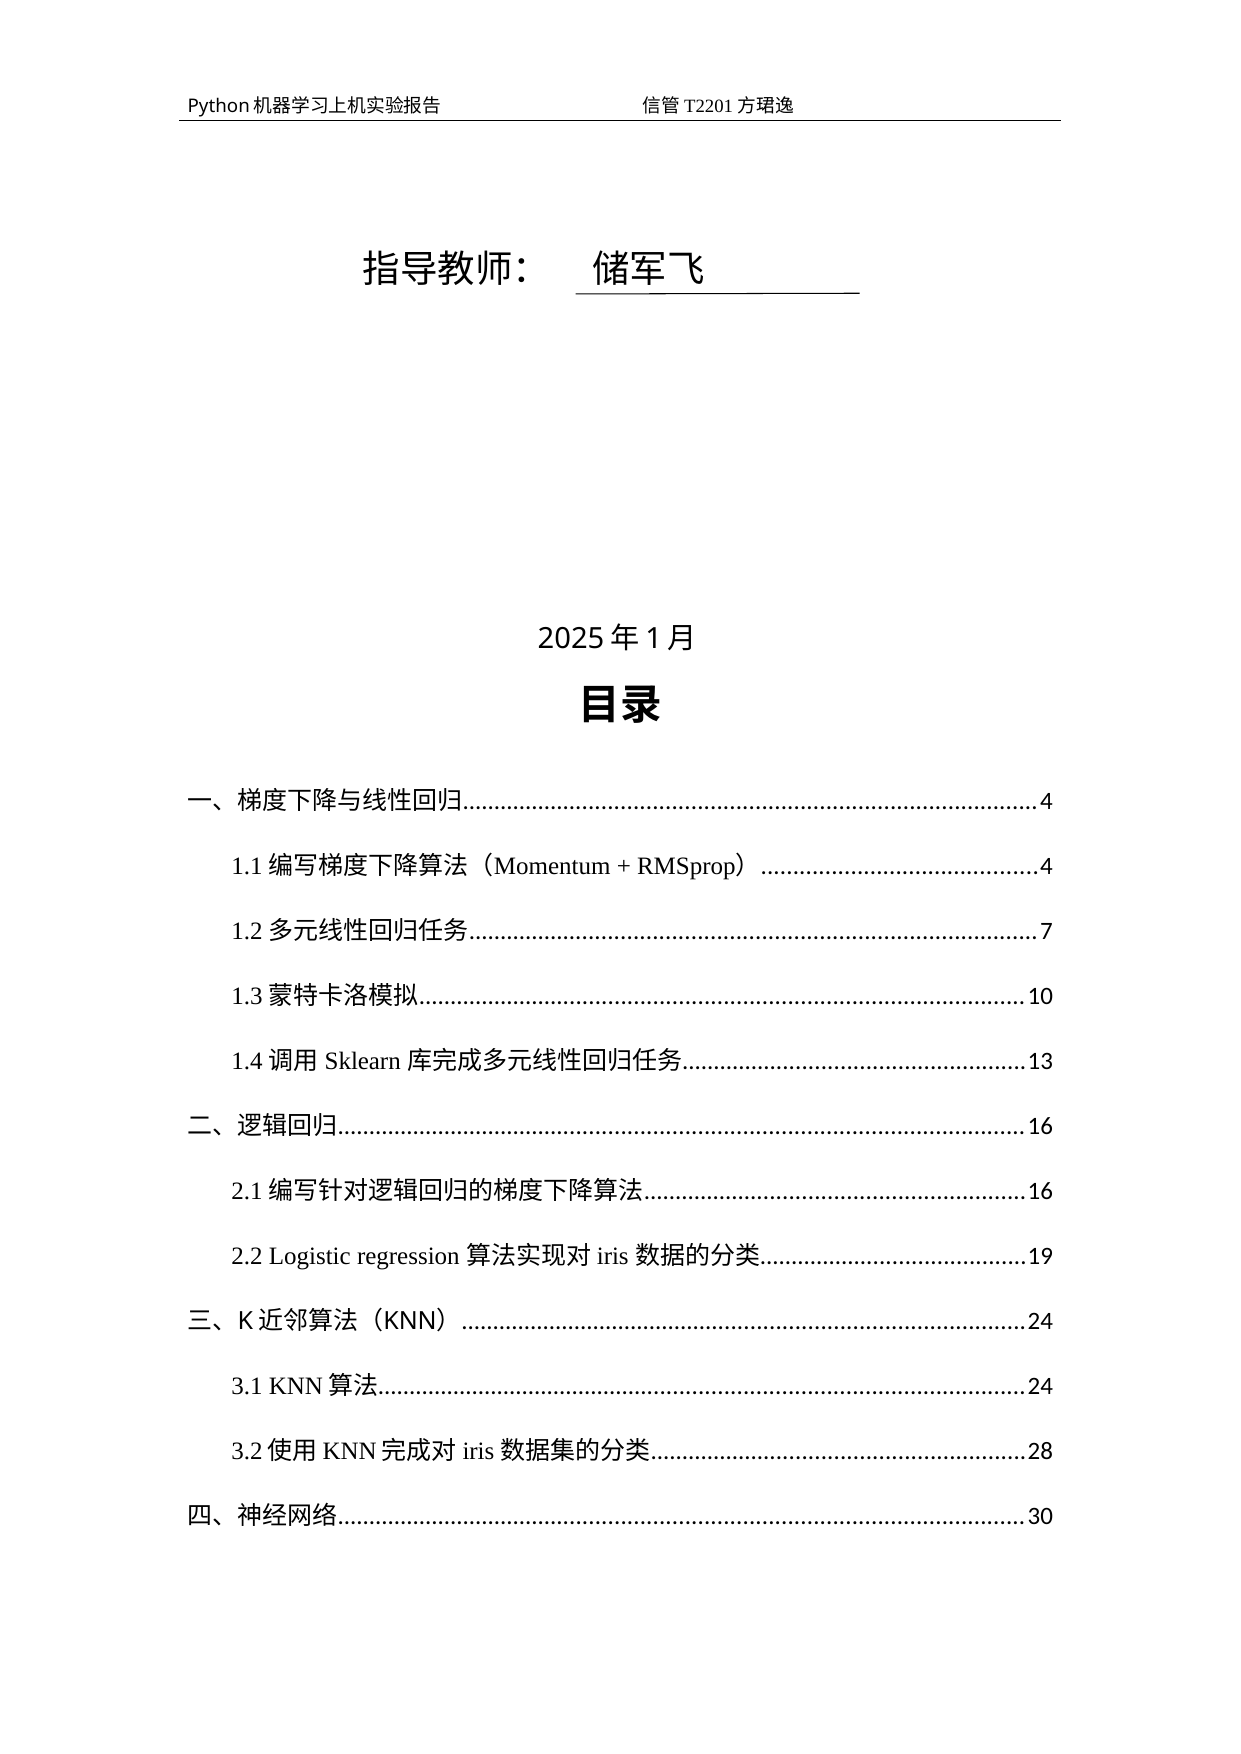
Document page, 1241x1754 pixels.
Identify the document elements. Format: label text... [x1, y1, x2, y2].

text 2025年1月 [187, 603, 1053, 668]
text 指导教师： 储军飞 [187, 233, 1053, 298]
